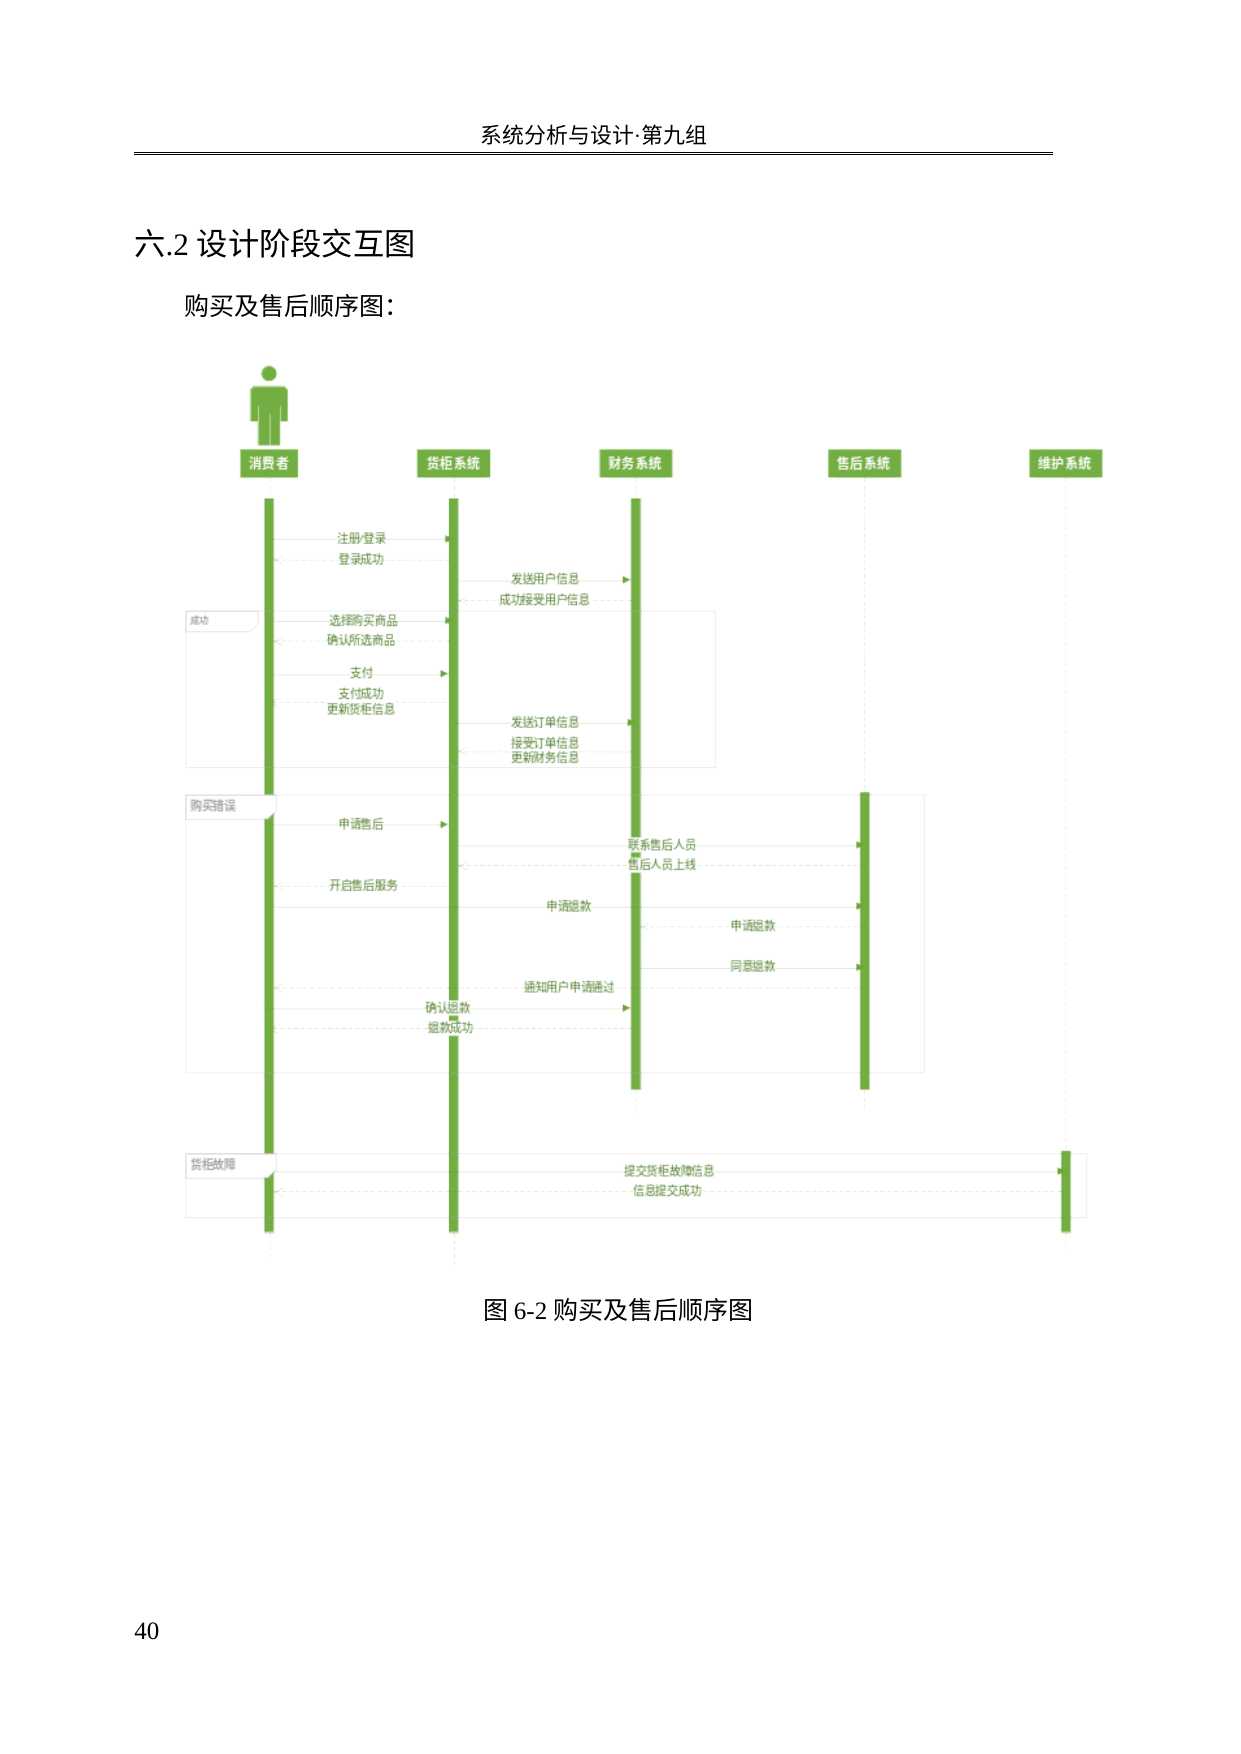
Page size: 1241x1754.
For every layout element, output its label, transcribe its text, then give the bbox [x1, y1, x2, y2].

text 购买及售后顺序图： [134, 286, 1053, 322]
subtitle 设计阶段交互图 [134, 219, 1053, 265]
text 图6-2 购买及售后顺序图 [134, 1290, 1053, 1327]
